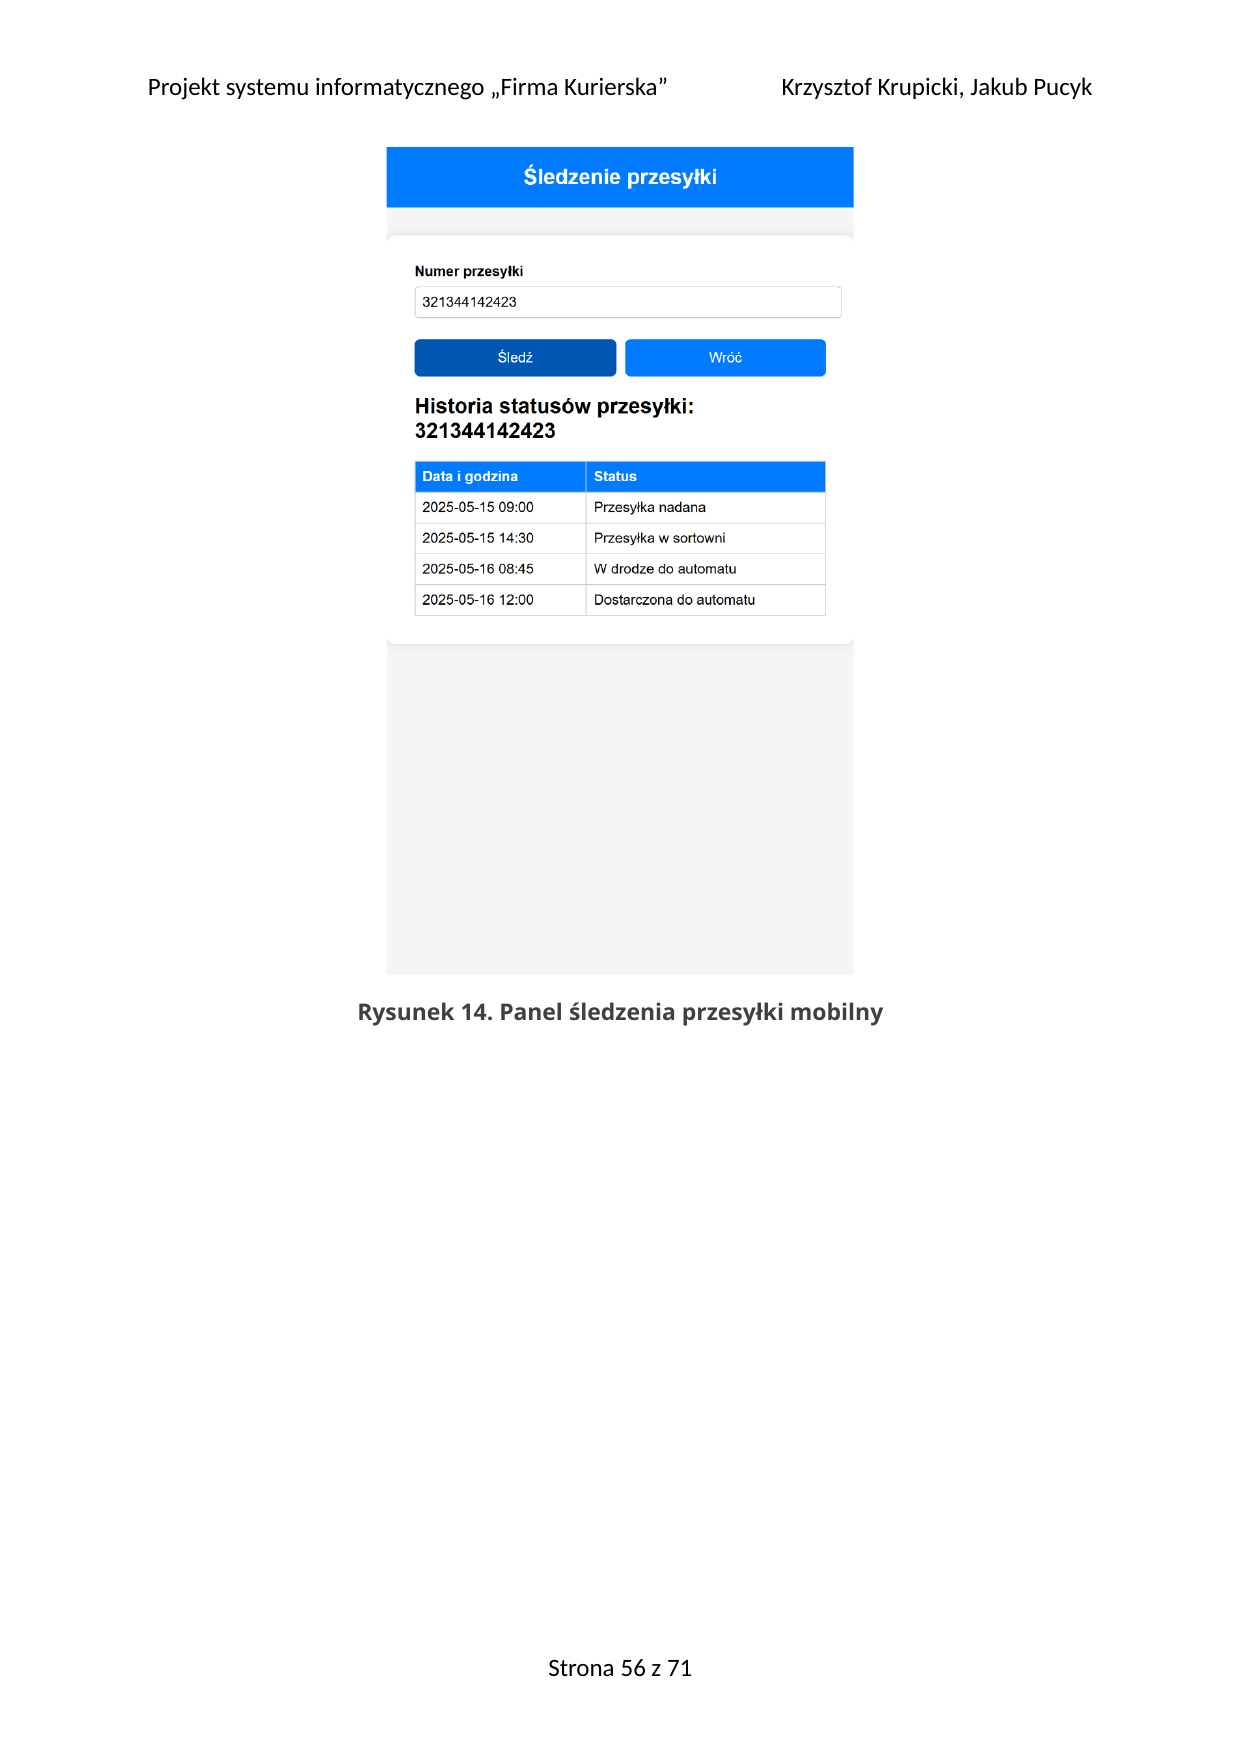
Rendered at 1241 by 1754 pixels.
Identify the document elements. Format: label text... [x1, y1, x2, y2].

text Rysunek 14. Panel śledzenia przesyłki mobilny [148, 996, 1093, 1027]
picture [386, 147, 854, 975]
